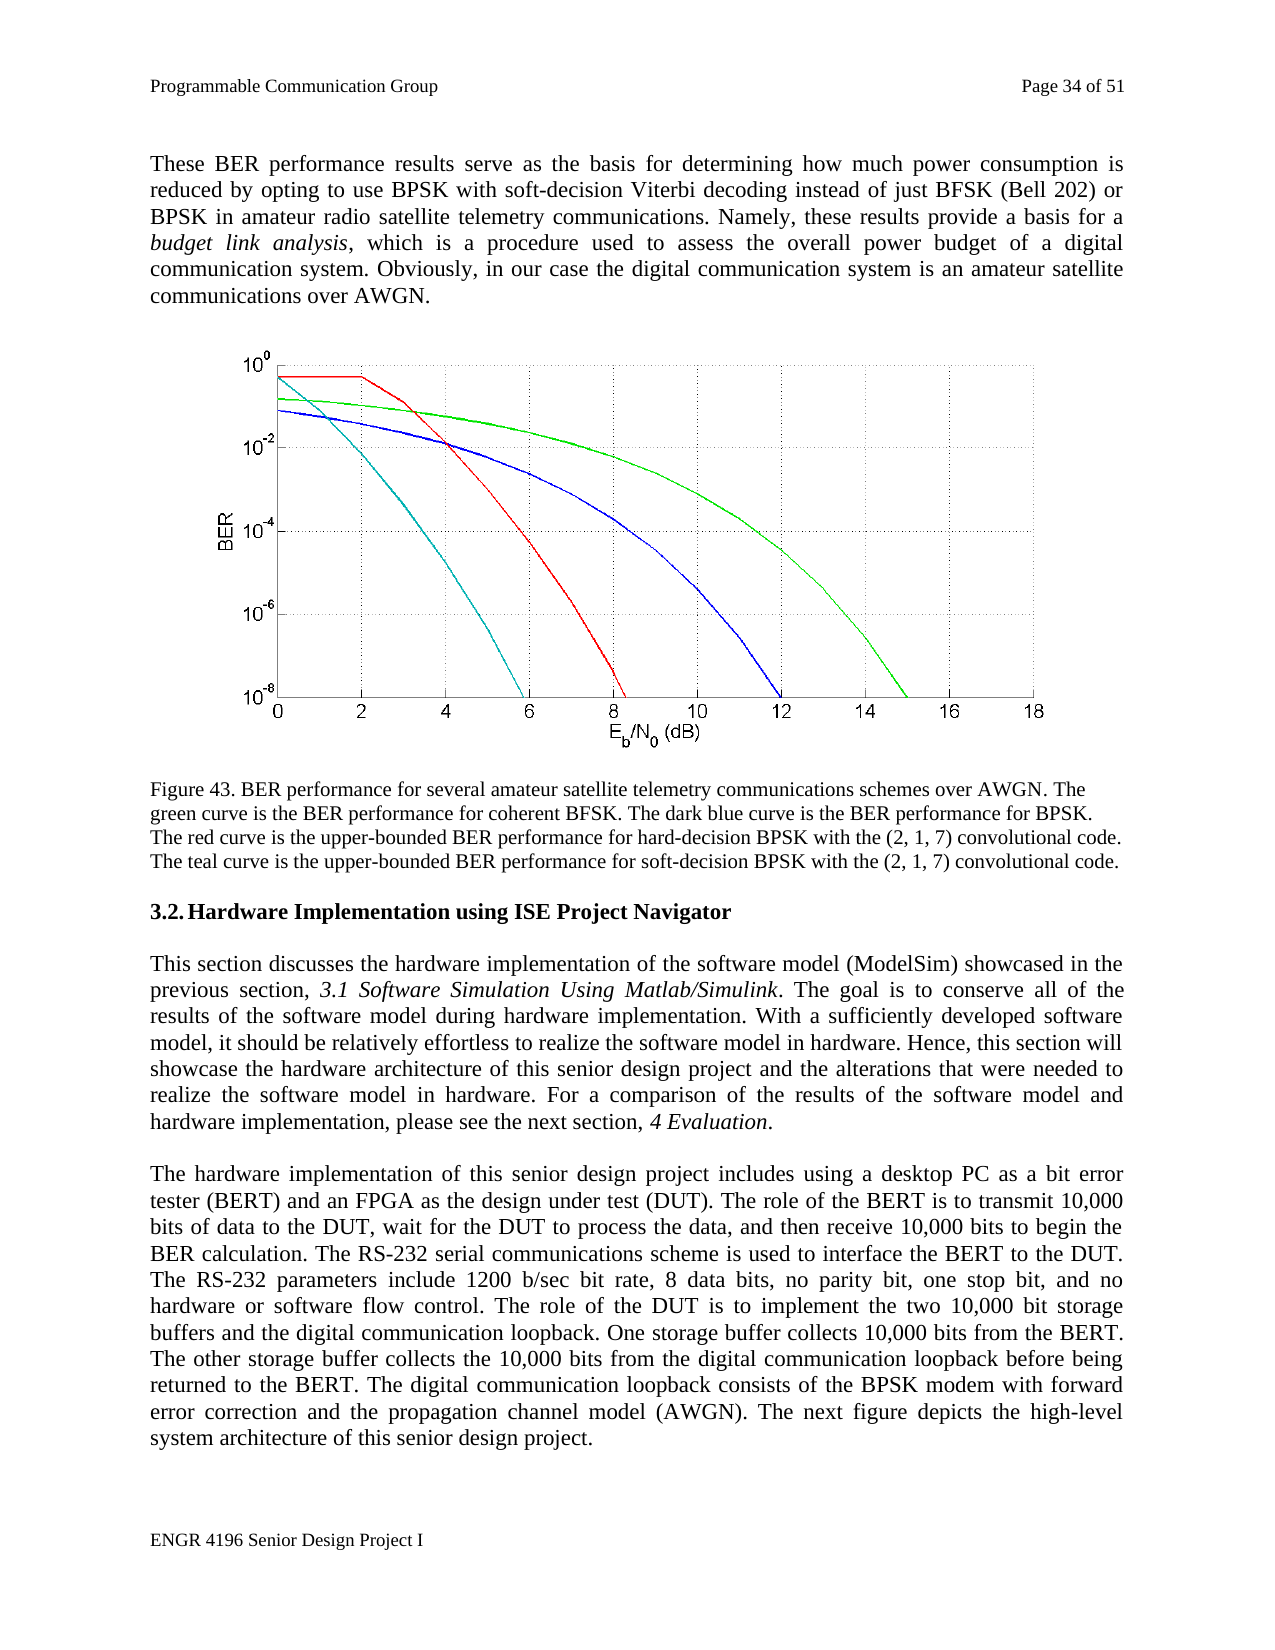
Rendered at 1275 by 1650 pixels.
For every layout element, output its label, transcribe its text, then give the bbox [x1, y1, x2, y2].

text This section discusses the hardware implementation of the software model (ModelSim) showcased in the previous section, 3.1 Software Simulation Using Matlab/Simulink. The goal is to conserve all of the results of the software model during hardware implementation. With a sufficiently developed software model, it should be relatively effortless to realize the software model in hardware. Hence, this section will showcase the hardware architecture of this senior design project and the alterations that were needed to realize the software model in hardware. For a comparison of the results of the software model and hardware implementation, please see the next section, 4 Evaluation. [150, 950, 1125, 1134]
picture [150, 333, 1125, 752]
text These BER performance results serve as the basis for determining how much power consumption is reduced by opting to use BPSK with soft-decision Viterbi decoding instead of just BFSK (Bell 202) or BPSK in amateur radio satellite telemetry communications. Namely, these results provide a basis for a budget link analysis, which is a procedure used to assess the overall power budget of a digital communication system. Obviously, in our case the digital communication system is an amateur satellite communications over AWGN. [150, 150, 1125, 308]
text The hardware implementation of this senior design project includes using a desktop PC as a bit error tester (BERT) and an FPGA as the design under test (DUT). The role of the BERT is to transmit 10,000 bits of data to the DUT, wait for the DUT to process the data, and then receive 10,000 bits to begin the BER calculation. The RS-232 serial communications scheme is used to interface the BERT to the DUT. The RS-232 parameters include 1200 b/sec bit rate, 8 data bits, no parity bit, one stop bit, and no hardware or software flow control. The role of the DUT is to implement the two 10,000 bit storage buffers and the digital communication loopback. One storage buffer collects 10,000 bits from the BERT. The other storage buffer collects the 10,000 bits from the digital communication loopback before being returned to the BERT. The digital communication loopback consists of the BPSK modem with forward error correction and the propagation channel model (AWGN). The next figure depicts the high-level system architecture of this senior design project. [150, 1161, 1125, 1450]
subtitle Hardware Implementation using ISE Project Navigator [150, 898, 1125, 925]
text Figure 43. BER performance for several amateur satellite telemetry communications schemes over AWGN. The green curve is the BER performance for coherent BFSK. The dark blue curve is the BER performance for BPSK. The red curve is the upper-bounded BER performance for hard-decision BPSK with the (2, 1, 7) convolutional code. The teal curve is the upper-bounded BER performance for soft-decision BPSK with the (2, 1, 7) convolutional code. [150, 777, 1125, 873]
